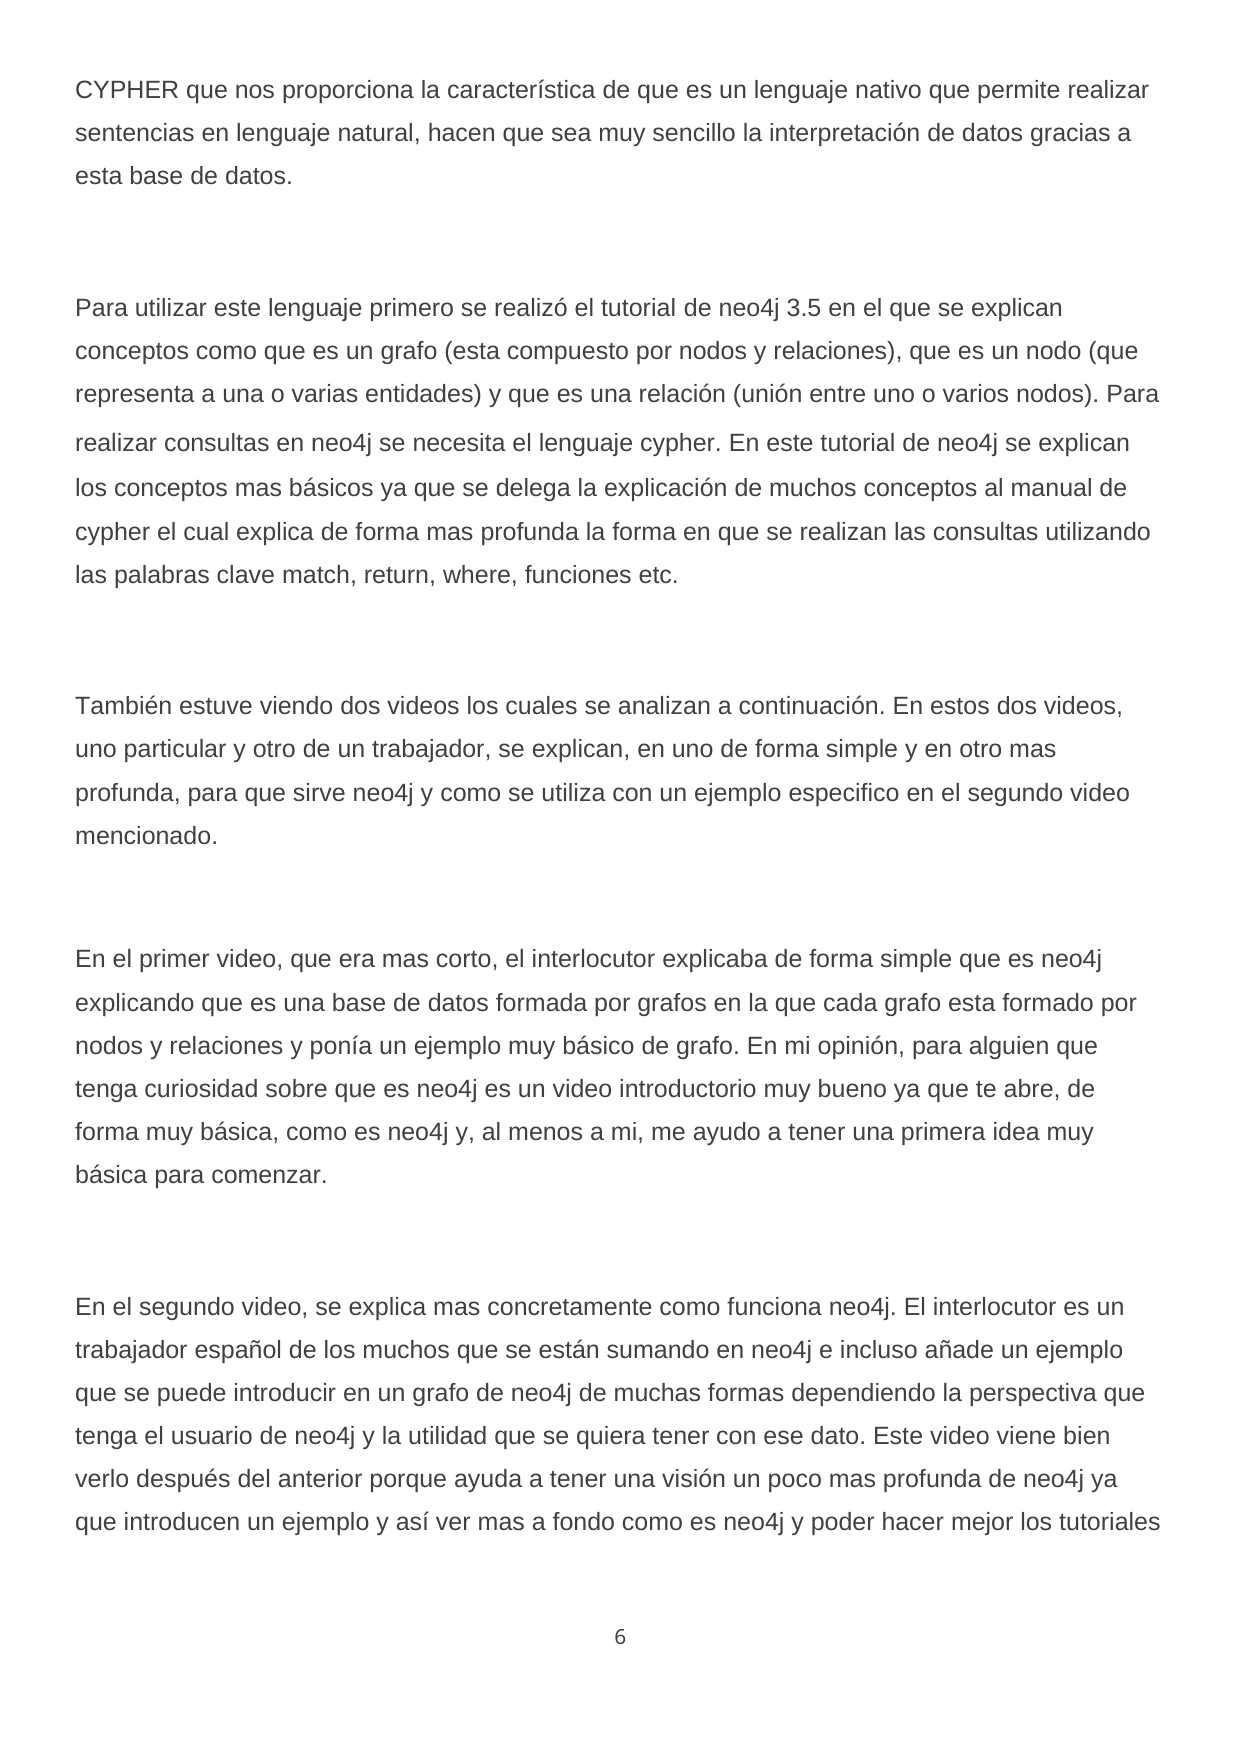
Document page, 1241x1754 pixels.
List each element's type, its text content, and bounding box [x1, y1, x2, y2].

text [75, 75, 1165, 190]
text También estuve viendo dos videos los cuales se analizan a continuación. En estos dos videos, uno particular y otro de un trabajador, se explican, en uno de forma simple y en otro mas profunda, para que sirve neo4j y como se utiliza con un ejemplo especifico en el segundo video mencionado. [75, 691, 1165, 849]
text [75, 1292, 1165, 1536]
text En el primer video, que era mas corto, el interlocutor explicaba de forma simple que es neo4j explicando que es una base de datos formada por grafos en la que cada grafo esta formado por nodos y relaciones y ponía un ejemplo muy básico de grafo. En mi opinión, para alguien que tenga curiosidad sobre que es neo4j es un video introductorio muy bueno ya que te abre, de forma muy básica, como es neo4j y, al menos a mi, me ayudo a tener una primera idea muy básica para comenzar. [75, 944, 1165, 1189]
text Para utilizar este lenguaje primero se realizó el tutorial de neo4j 3.5 en el que se explican conceptos como que es un grafo (esta compuesto por nodos y relaciones), que es un nodo (que representa a una o varias entidades) y que es una relación (unión entre uno o varios nodos). Para realizar consultas en neo4j se necesita el lenguaje cypher. En este tutorial de neo4j se explican los conceptos mas básicos ya que se delega la explicación de muchos conceptos al manual de cypher el cual explica de forma mas profunda la forma en que se realizan las consultas utilizando las palabras clave match, return, where, funciones etc. [75, 293, 1165, 588]
